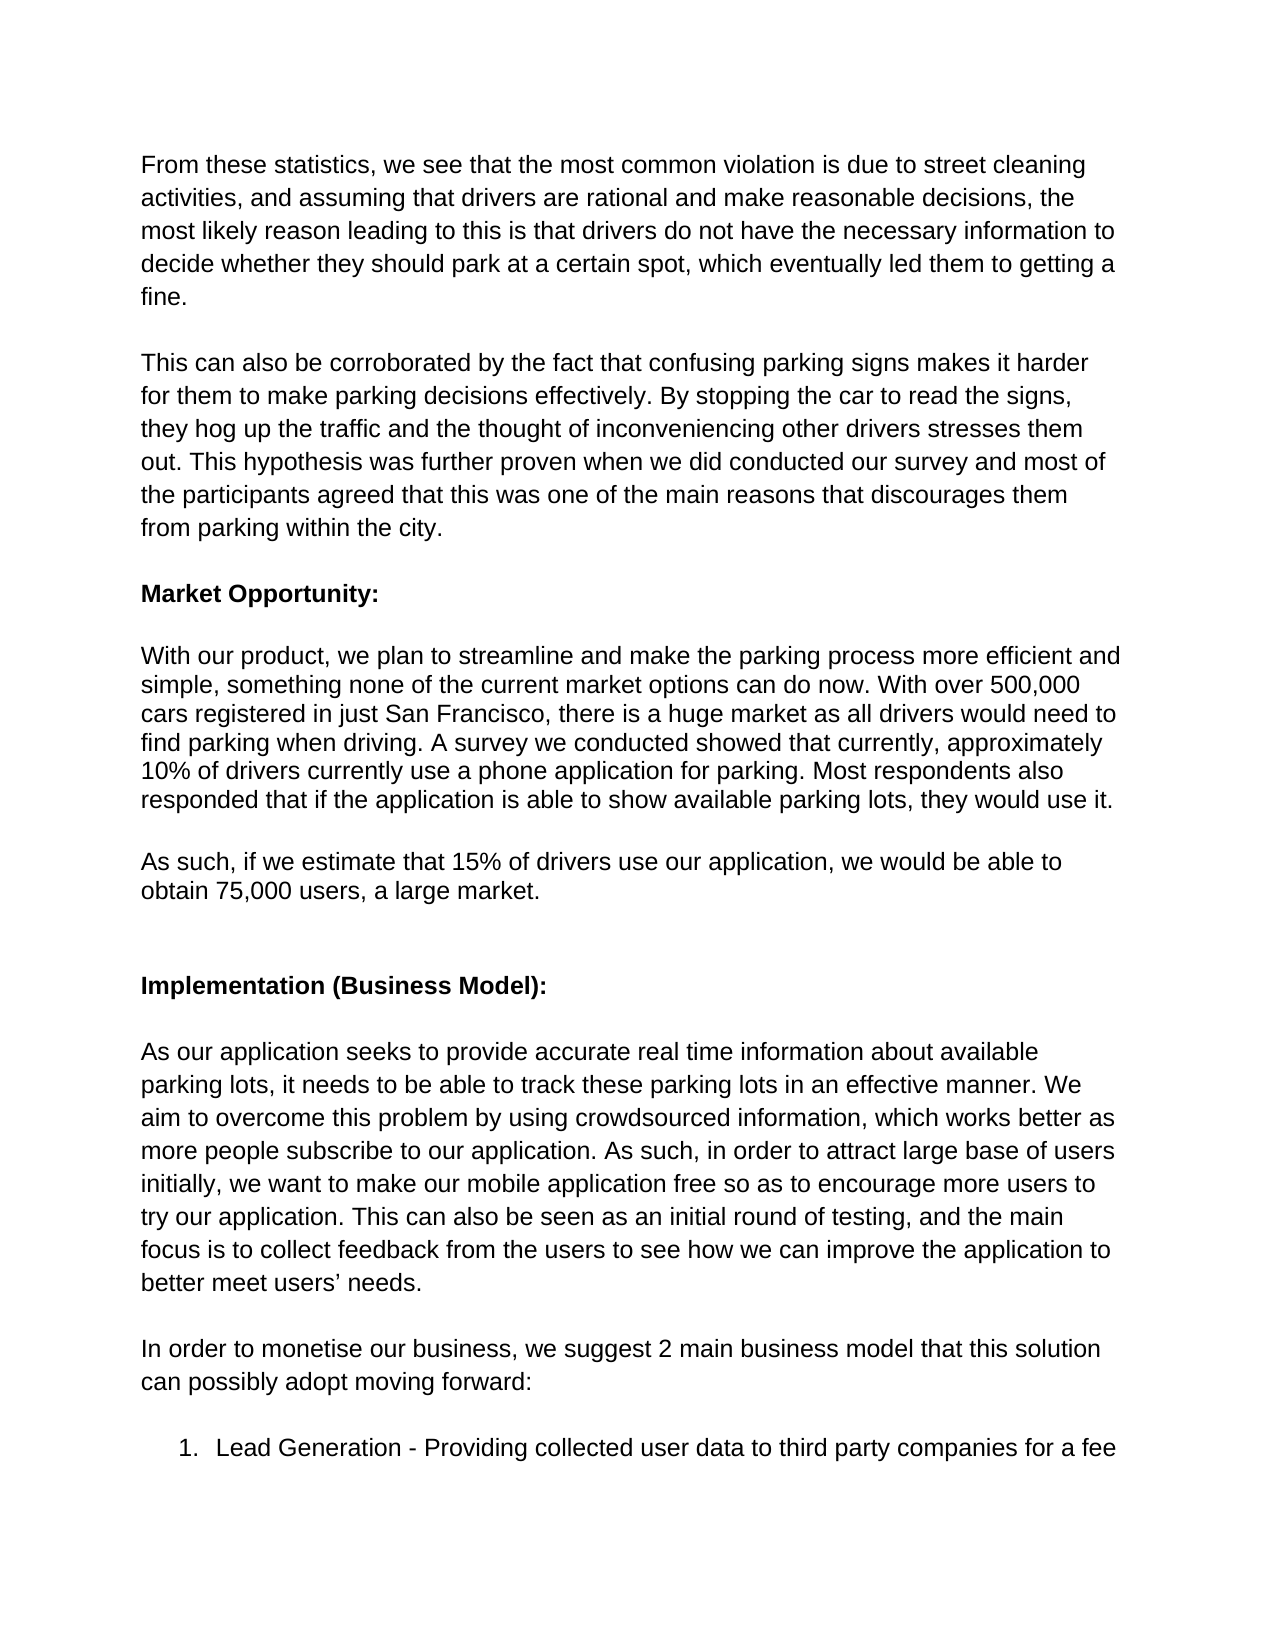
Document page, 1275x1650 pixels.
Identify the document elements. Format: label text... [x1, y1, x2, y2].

list Lead Generation - Providing collected user data to third party companies for a fee [178, 1433, 1125, 1462]
text Market Opportunity: [141, 579, 1125, 608]
text Implementation (Business Model): [141, 971, 1125, 1000]
text As such, if we estimate that 15% of drivers use our application, we would be able to obtain 75,000 users, a large market. [141, 847, 1125, 905]
text As our application seeks to provide accurate real time information about available parking lots, it needs to be able to track these parking lots in an effective manner. We aim to overcome this problem by using crowdsourced information, which works better as more people subscribe to our application. As such, in order to attract large base of users initially, we want to make our mobile application free so as to encourage more users to try our application. This can also be seen as an initial round of testing, and the main focus is to collect feedback from the users to see how we can improve the application to better meet users’ needs. [141, 1004, 1125, 1297]
text This can also be corroborated by the fact that confusing parking signs makes it harder for them to make parking decisions effectively. By stopping the car to read the signs, they hog up the traffic and the thought of inconveniencing other drivers stresses them out. This hypothesis was further proven when we did conducted our survey and most of the participants agreed that this was one of the main reasons that discourages them from parking within the city. [141, 348, 1125, 542]
text From these statistics, we see that the most common violation is due to street cleaning activities, and assuming that drivers are rational and make reasonable decisions, the most likely reason leading to this is that drivers do not have the necessary information to decide whether they should park at a certain spot, which eventually led them to getting a fine. [141, 150, 1125, 311]
text In order to monetise our business, we suggest 2 main business model that this solution can possibly adopt moving forward: [141, 1334, 1125, 1396]
text With our product, we plan to streamline and make the parking process more efficient and simple, something none of the current market options can do now. With over 500,000 cars registered in just San Francisco, there is a huge market as all drivers would need to find parking when driving. A survey we conducted showed that currently, approximately 10% of drivers currently use a phone application for parking. Most respondents also responded that if the application is able to show available parking lots, they would use it. [141, 641, 1125, 814]
